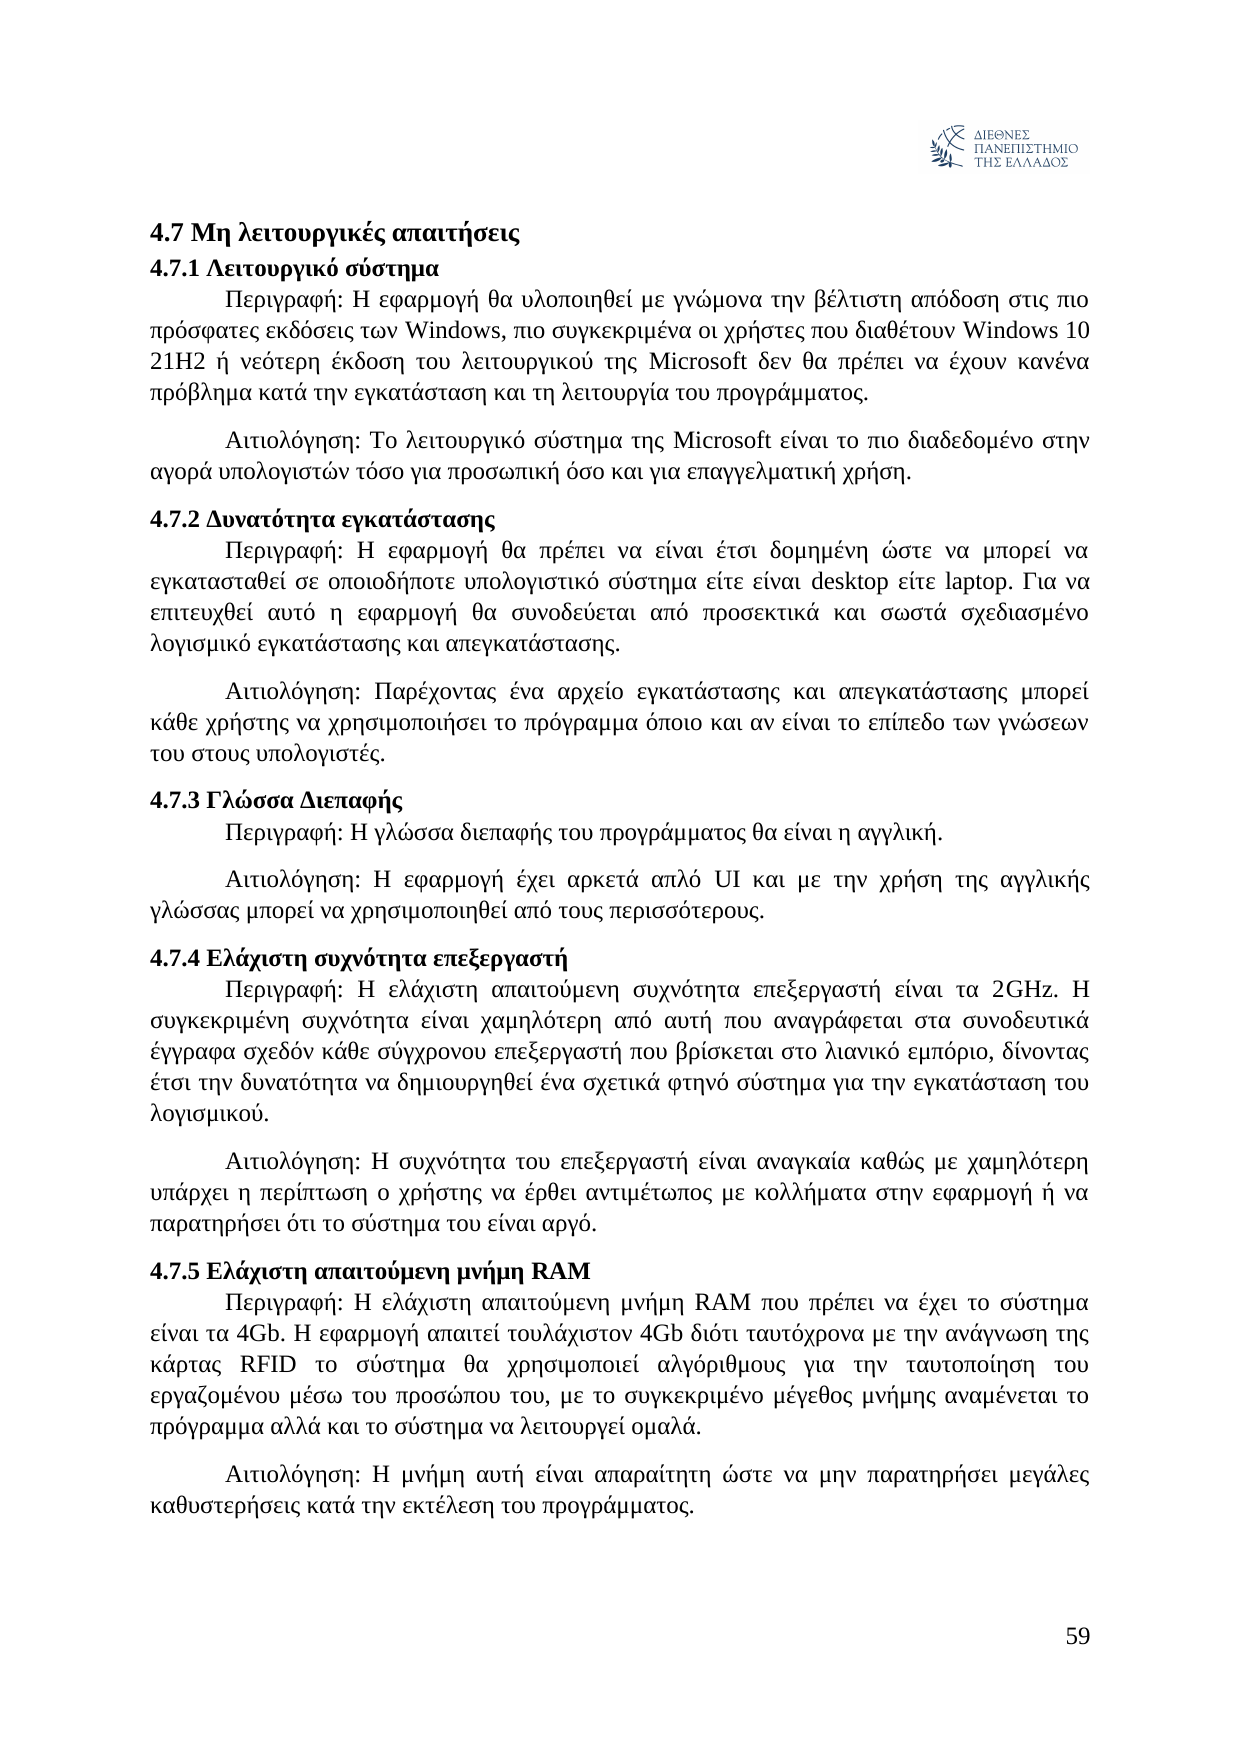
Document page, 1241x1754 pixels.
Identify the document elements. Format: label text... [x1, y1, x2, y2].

subtitle 4.7.1 Λειτουργικό σύστημα [150, 253, 1090, 282]
text Αιτιολόγηση: Η εφαρμογή έχει αρκετά απλό UI και με την χρήση της αγγλικής γλώσσας μπορεί να χρησιμοποιηθεί από τους περισσότερους. [150, 864, 1090, 924]
subtitle 4.7 Μη λειτουργικές απαιτήσεις [150, 216, 1090, 247]
text Αιτιολόγηση: Το λειτουργικό σύστημα της Microsoft είναι το πιο διαδεδομένο στην αγορά υπολογιστών τόσο για προσωπική όσο και για επαγγελματική χρήση. [150, 425, 1090, 485]
text Περιγραφή: H ελάχιστη απαιτούμενη μνήμη RAM που πρέπει να έχει το σύστημα είναι τα 4Gb. H εφαρμογή απαιτεί τουλάχιστον 4Gb διότι ταυτόχρονα με την ανάγνωση της κάρτας RFID το σύστημα θα χρησιμοποιεί αλγόριθμους για την ταυτοποίηση του εργαζομένου μέσω του προσώπου του, με το συγκεκριμένο μέγεθος μνήμης αναμένεται το πρόγραμμα αλλά και το σύστημα να λειτουργεί ομαλά. [150, 1287, 1090, 1440]
text Περιγραφή: Η γλώσσα διεπαφής του προγράμματος θα είναι η αγγλική. [150, 817, 1090, 845]
text Περιγραφή: Η εφαρμογή θα πρέπει να είναι έτσι δομημένη ώστε να μπορεί να εγκατασταθεί σε οποιοδήποτε υπολογιστικό σύστημα είτε είναι desktop είτε laptop. Για να επιτευχθεί αυτό η εφαρμογή θα συνοδεύεται από προσεκτικά και σωστά σχεδιασμένο λογισμικό εγκατάστασης και απεγκατάστασης. [150, 535, 1090, 657]
text Περιγραφή: Η εφαρμογή θα υλοποιηθεί με γνώμονα την βέλτιστη απόδοση στις πιο πρόσφατες εκδόσεις των Windows, πιο συγκεκριμένα οι χρήστες που διαθέτουν Windows 10 21H2 ή νεότερη έκδοση του λειτουργικού της Microsoft δεν θα πρέπει να έχουν κανένα πρόβλημα κατά την εγκατάσταση και τη λειτουργία του προγράμματος. [150, 284, 1090, 406]
text Αιτιολόγηση: Η συχνότητα του επεξεργαστή είναι αναγκαία καθώς με χαμηλότερη υπάρχει η περίπτωση ο χρήστης να έρθει αντιμέτωπος με κολλήματα στην εφαρμογή ή να παρατηρήσει ότι το σύστημα του είναι αργό. [150, 1146, 1090, 1237]
subtitle 4.7.3 Γλώσσα Διεπαφής [150, 786, 1090, 814]
picture [917, 120, 1091, 174]
subtitle 4.7.2 Δυνατότητα εγκατάστασης [150, 504, 1090, 533]
text Αιτιολόγηση: Παρέχοντας ένα αρχείο εγκατάστασης και απεγκατάστασης μπορεί κάθε χρήστης να χρησιμοποιήσει το πρόγραμμα όποιο και αν είναι το επίπεδο των γνώσεων του στους υπολογιστές. [150, 676, 1090, 767]
subtitle 4.7.4 Ελάχιστη συχνότητα επεξεργαστή [150, 943, 1090, 972]
subtitle 4.7.5 Ελάχιστη απαιτούμενη μνήμη RAM [150, 1256, 1090, 1284]
text Αιτιολόγηση: Η μνήμη αυτή είναι απαραίτητη ώστε να μην παρατηρήσει μεγάλες καθυστερήσεις κατά την εκτέλεση του προγράμματος. [150, 1459, 1090, 1518]
text Περιγραφή: H ελάχιστη απαιτούμενη συχνότητα επεξεργαστή είναι τα 2GHz. Η συγκεκριμένη συχνότητα είναι χαμηλότερη από αυτή που αναγράφεται στα συνοδευτικά έγγραφα σχεδόν κάθε σύγχρονου επεξεργαστή που βρίσκεται στο λιανικό εμπόριο, δίνοντας έτσι την δυνατότητα να δημιουργηθεί ένα σχετικά φτηνό σύστημα για την εγκατάσταση του λογισμικού. [150, 974, 1090, 1127]
